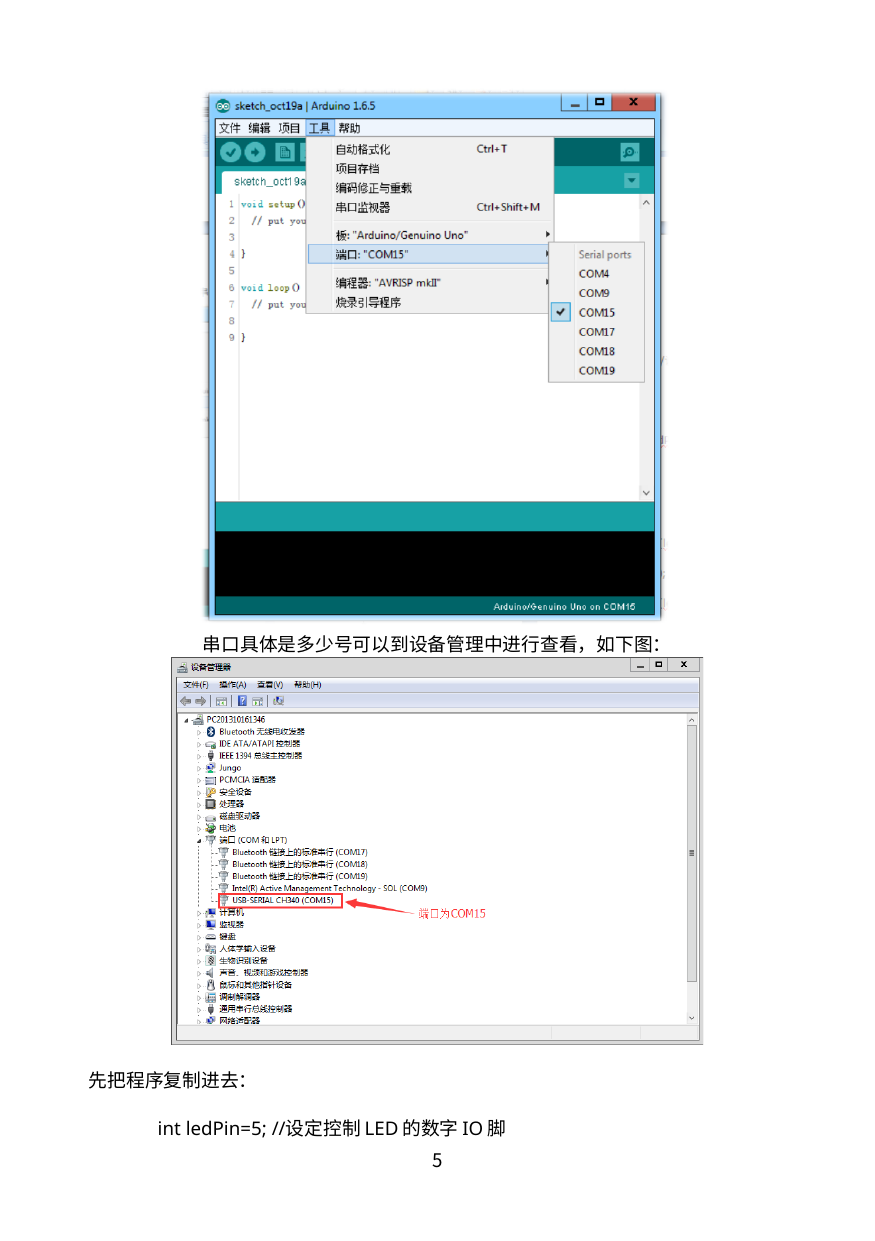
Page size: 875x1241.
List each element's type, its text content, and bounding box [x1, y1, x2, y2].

text 先把程序复制进去： [89, 1066, 785, 1093]
picture [171, 657, 704, 1045]
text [89, 89, 785, 1045]
text int ledPin=5; //设定控制LED的数字IO脚 [157, 1113, 785, 1141]
